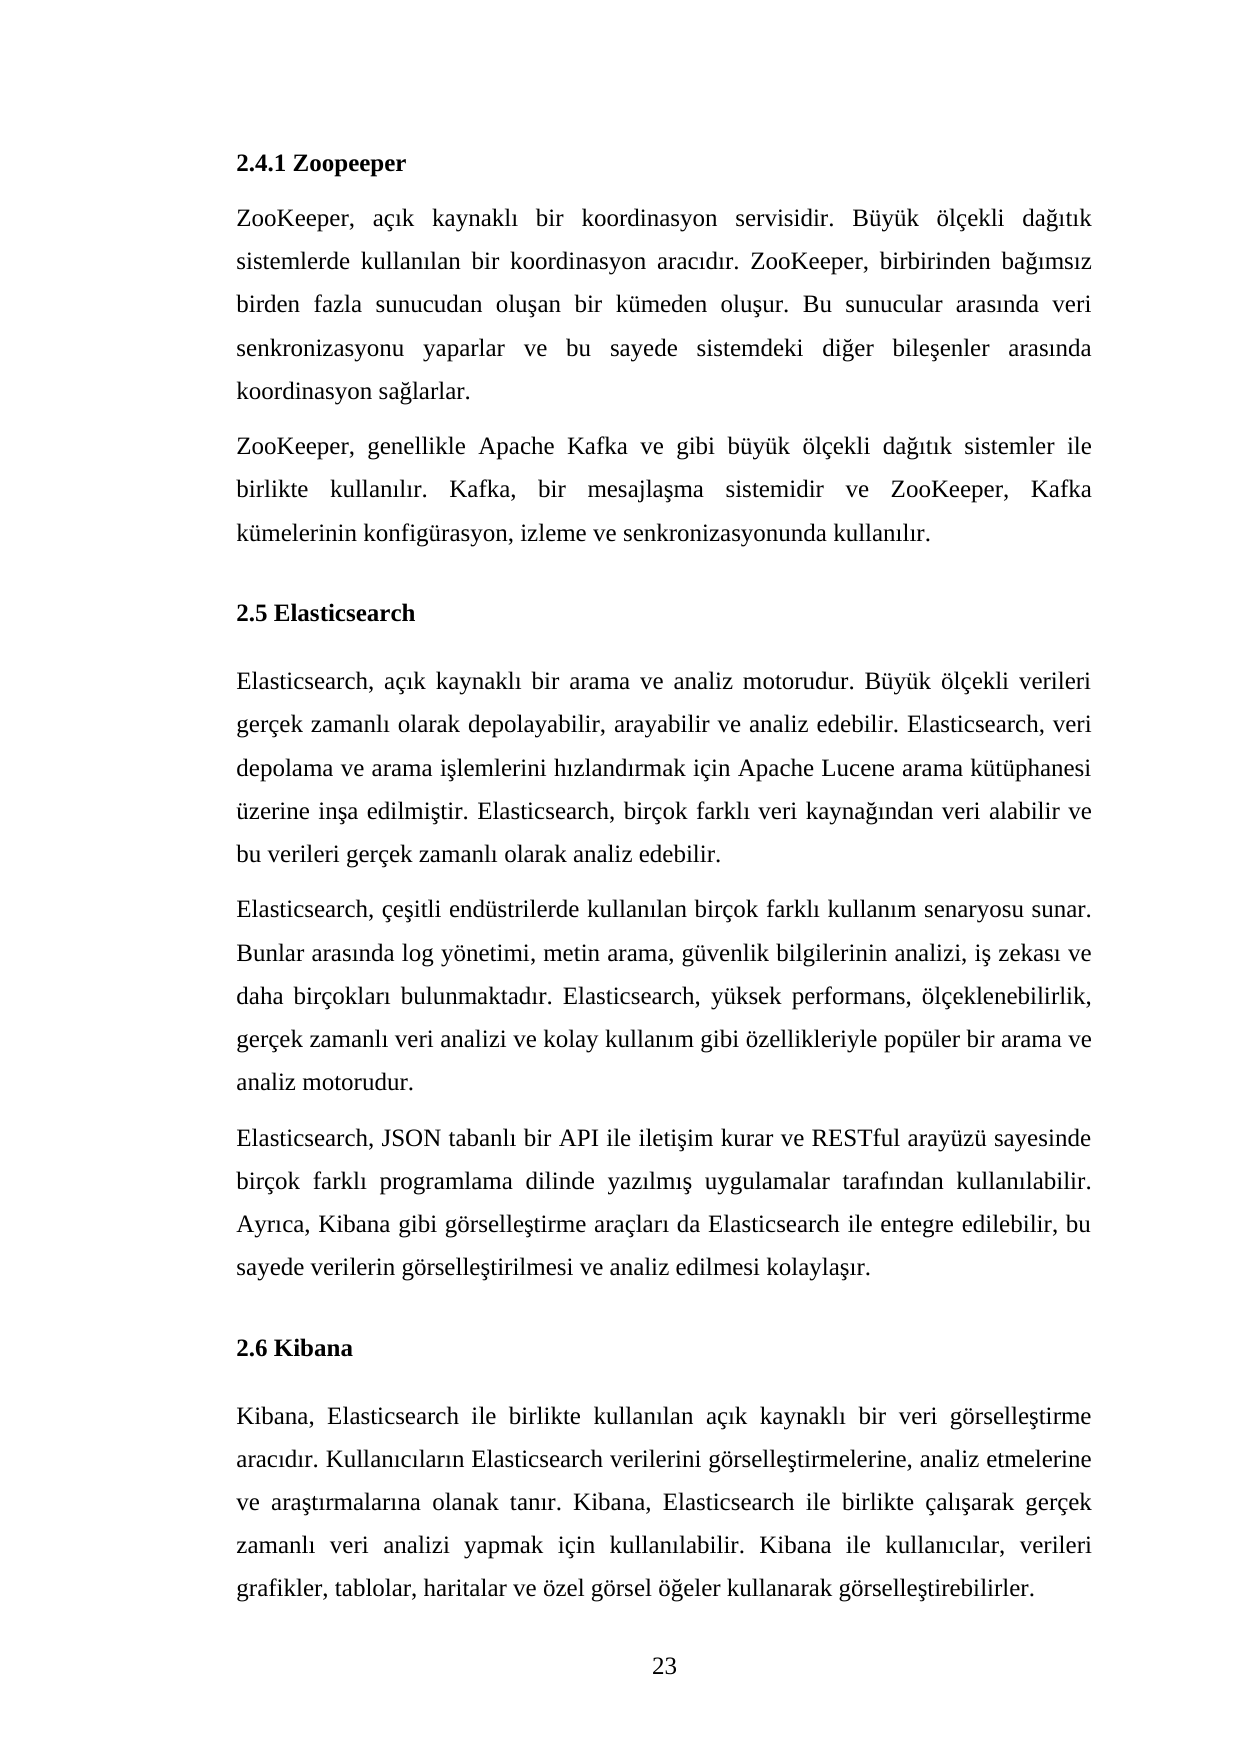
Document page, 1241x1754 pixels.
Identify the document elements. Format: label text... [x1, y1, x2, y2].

text Kibana, Elasticsearch ile birlikte kullanılan açık kaynaklı bir veri görselleştirme aracıdır. Kullanıcıların Elasticsearch verilerini görselleştirmelerine, analiz etmelerine ve araştırmalarına olanak tanır. Kibana, Elasticsearch ile birlikte çalışarak gerçek zamanlı veri analizi yapmak için kullanılabilir. Kibana ile kullanıcılar, verileri grafikler, tablolar, haritalar ve özel görsel öğeler kullanarak görselleştirebilirler. [236, 1401, 1092, 1602]
subtitle Zoopeeper [236, 148, 1092, 176]
text Elasticsearch, çeşitli endüstrilerde kullanılan birçok farklı kullanım senaryosu sunar. Bunlar arasında log yönetimi, metin arama, güvenlik bilgilerinin analizi, iş zekası ve daha birçokları bulunmaktadır. Elasticsearch, yüksek performans, ölçeklenebilirlik, gerçek zamanlı veri analizi ve kolay kullanım gibi özellikleriyle popüler bir arama ve analiz motorudur. [236, 894, 1092, 1096]
subtitle Elasticsearch [236, 598, 1092, 627]
text Elasticsearch, açık kaynaklı bir arama ve analiz motorudur. Büyük ölçekli verileri gerçek zamanlı olarak depolayabilir, arayabilir ve analiz edebilir. Elasticsearch, veri depolama ve arama işlemlerini hızlandırmak için Apache Lucene arama kütüphanesi üzerine inşa edilmiştir. Elasticsearch, birçok farklı veri kaynağından veri alabilir ve bu verileri gerçek zamanlı olarak analiz edebilir. [236, 666, 1092, 868]
text Elasticsearch, JSON tabanlı bir API ile iletişim kurar ve RESTful arayüzü sayesinde birçok farklı programlama dilinde yazılmış uygulamalar tarafından kullanılabilir. Ayrıca, Kibana gibi görselleştirme araçları da Elasticsearch ile entegre edilebilir, bu sayede verilerin görselleştirilmesi ve analiz edilmesi kolaylaşır. [236, 1123, 1092, 1281]
text ZooKeeper, genellikle Apache Kafka ve gibi büyük ölçekli dağıtık sistemler ile birlikte kullanılır. Kafka, bir mesajlaşma sistemidir ve ZooKeeper, Kafka kümelerinin konfigürasyon, izleme ve senkronizasyonunda kullanılır. [236, 431, 1092, 546]
text ZooKeeper, açık kaynaklı bir koordinasyon servisidir. Büyük ölçekli dağıtık sistemlerde kullanılan bir koordinasyon aracıdır. ZooKeeper, birbirinden bağımsız birden fazla sunucudan oluşan bir kümeden oluşur. Bu sunucular arasında veri senkronizasyonu yaparlar ve bu sayede sistemdeki diğer bileşenler arasında koordinasyon sağlarlar. [236, 203, 1092, 404]
subtitle Kibana [236, 1333, 1092, 1361]
